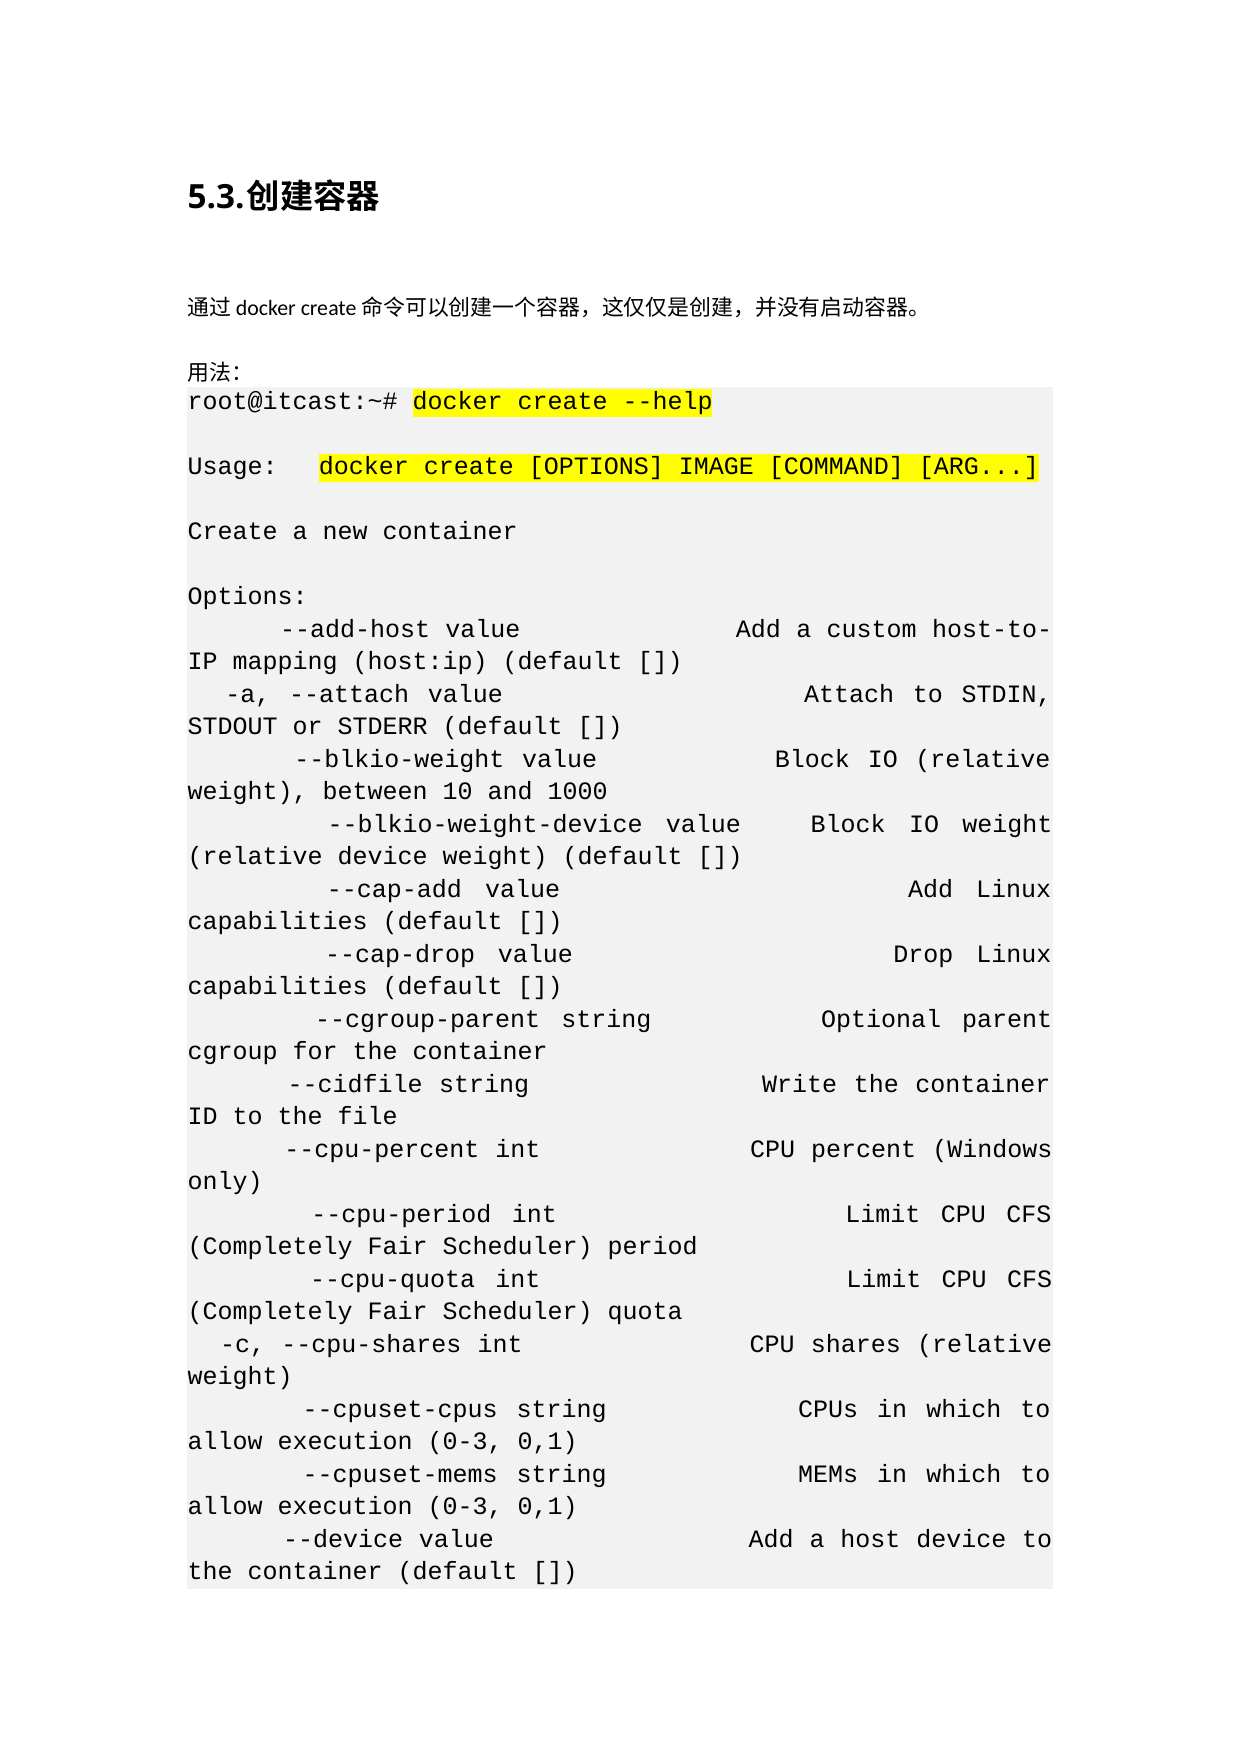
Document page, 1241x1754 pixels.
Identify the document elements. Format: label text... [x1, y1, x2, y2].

subtitle 创建容器 [187, 162, 1053, 227]
text Usage: docker create [OPTIONS] IMAGE [COMMAND] [ARG...] [187, 452, 1053, 484]
text -a, --attach value Attach to STDIN, STDOUT or STDERR (default []) [187, 679, 1053, 744]
text Create a new container [187, 517, 1053, 549]
text --cap-add value Add Linux capabilities (default []) [187, 874, 1053, 939]
text --cgroup-parent string Optional parent cgroup for the container [187, 1004, 1053, 1069]
text --blkio-weight value Block IO (relative weight), between 10 and 1000 [187, 744, 1053, 809]
text --cpuset-mems string MEMs in which to allow execution (0-3, 0,1) [187, 1459, 1053, 1524]
text --cpuset-cpus string CPUs in which to allow execution (0-3, 0,1) [187, 1394, 1053, 1459]
text 通过docker create 命令可以创建一个容器，这仅仅是创建，并没有启动容器。 [187, 289, 1053, 322]
text --cpu-quota int Limit CPU CFS (Completely Fair Scheduler) quota [187, 1264, 1053, 1329]
text --add-host value Add a custom host-to-IP mapping (host:ip) (default []) [187, 614, 1053, 679]
text --cpu-percent int CPU percent (Windows only) [187, 1134, 1053, 1199]
text --blkio-weight-device value Block IO weight (relative device weight) (default []) [187, 809, 1053, 874]
text --cidfile string Write the container ID to the file [187, 1069, 1053, 1134]
text --cap-drop value Drop Linux capabilities (default []) [187, 939, 1053, 1004]
text 用法： [187, 354, 1053, 387]
text --cpu-period int Limit CPU CFS (Completely Fair Scheduler) period [187, 1199, 1053, 1264]
text -c, --cpu-shares int CPU shares (relative weight) [187, 1329, 1053, 1394]
text --device value Add a host device to the container (default []) [187, 1524, 1053, 1589]
text Options: [187, 582, 1053, 614]
text root@itcast:~# docker create --help [187, 387, 1053, 419]
